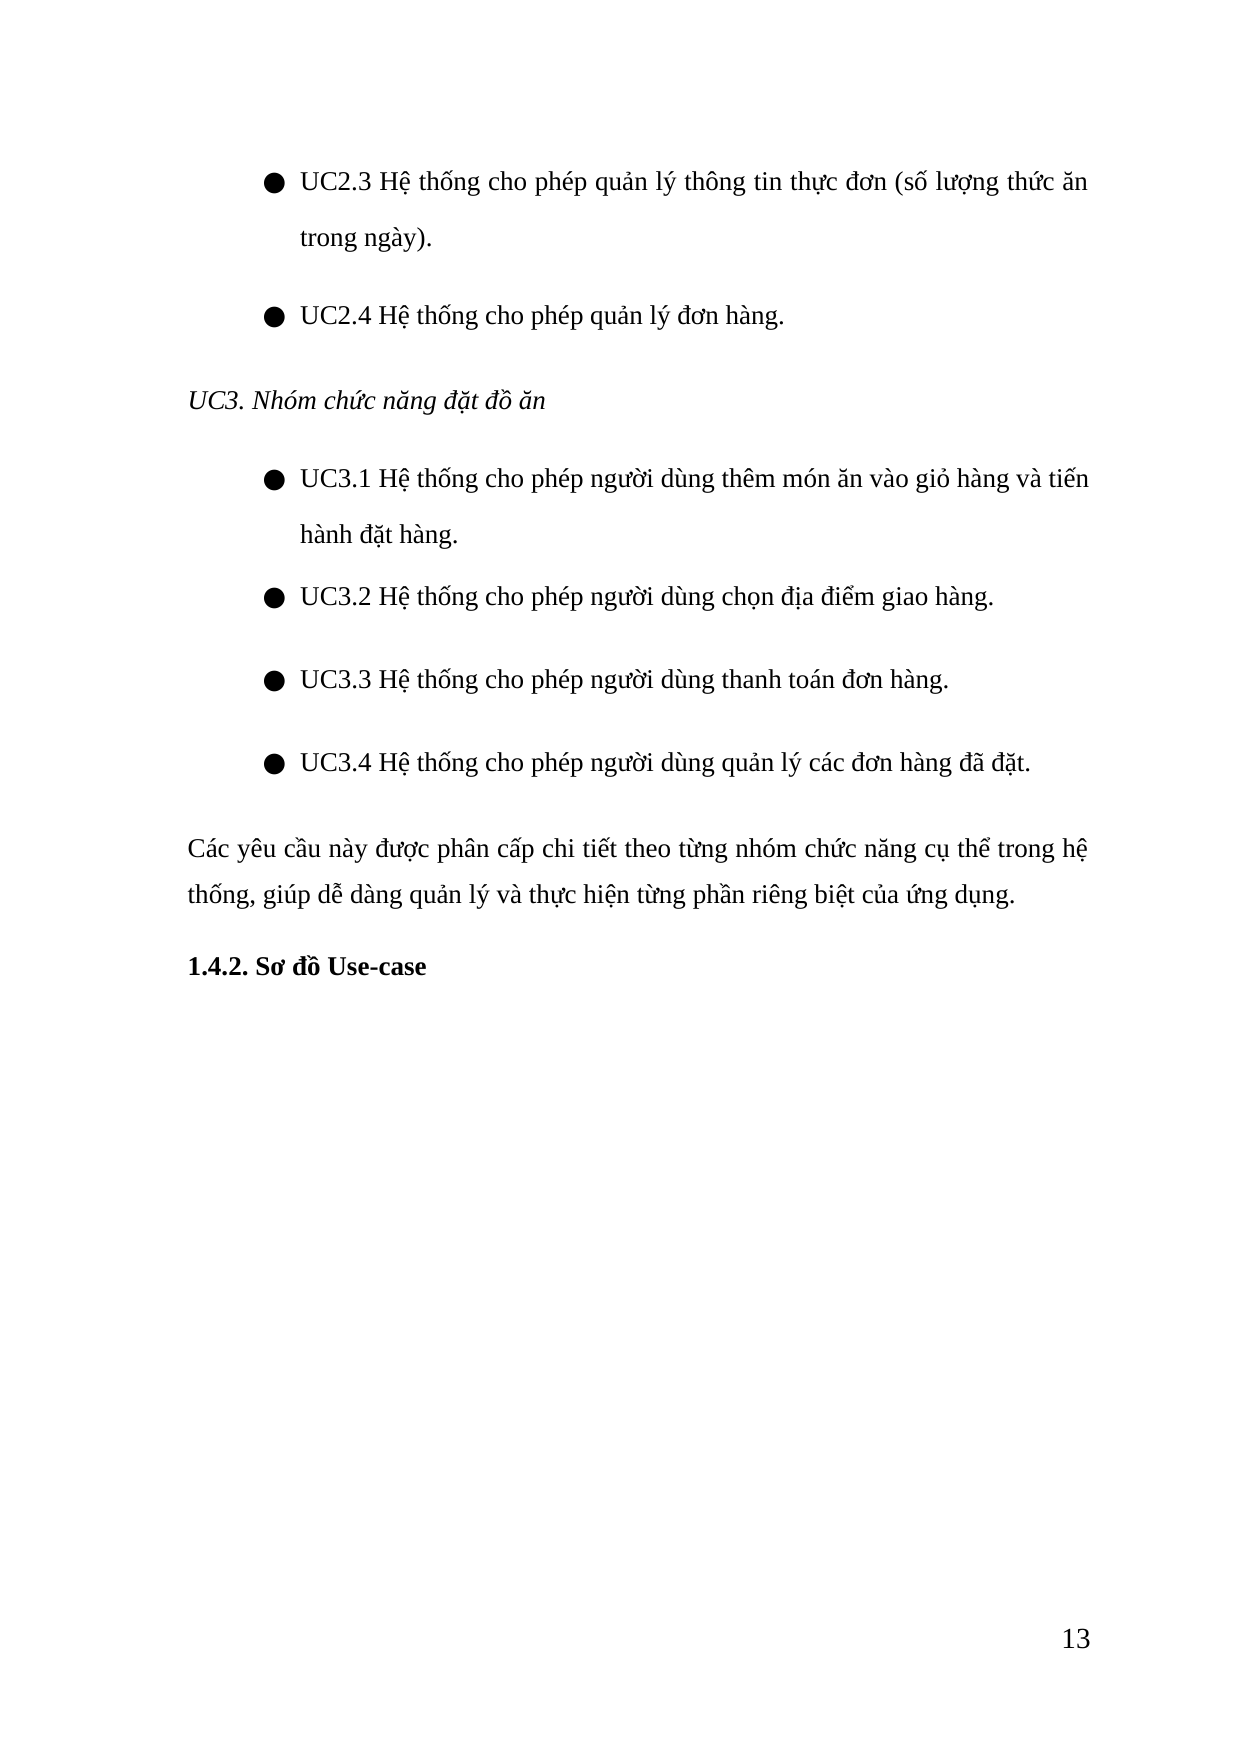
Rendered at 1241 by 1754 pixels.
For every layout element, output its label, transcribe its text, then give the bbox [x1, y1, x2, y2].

list UC2.4 Hệ thống cho phép quản lý đơn hàng. [262, 284, 1090, 340]
list UC3.4 Hệ thống cho phép người dùng quản lý các đơn hàng đã đặt. [262, 732, 1090, 787]
list UC2.3 Hệ thống cho phép quản lý thông tin thực đơn (số lượng thức ăn trong ngày). [262, 150, 1090, 252]
list UC3.3 Hệ thống cho phép người dùng thanh toán đơn hàng. [262, 648, 1090, 704]
list UC3.2 Hệ thống cho phép người dùng chọn địa điểm giao hàng. [262, 565, 1090, 621]
list UC3.1 Hệ thống cho phép người dùng thêm món ăn vào giỏ hàng và tiến hành đặt hàng. [262, 448, 1090, 550]
text UC3. Nhóm chức năng đặt đồ ăn [187, 384, 1090, 415]
text Các yêu cầu này được phân cấp chi tiết theo từng nhóm chức năng cụ thể trong hệ thống, giúp dễ dàng quản lý và thực hiện từng phần riêng biệt của ứng dụng. [187, 832, 1090, 909]
subtitle 1.4.2. Sơ đồ Use-case [187, 950, 1090, 981]
